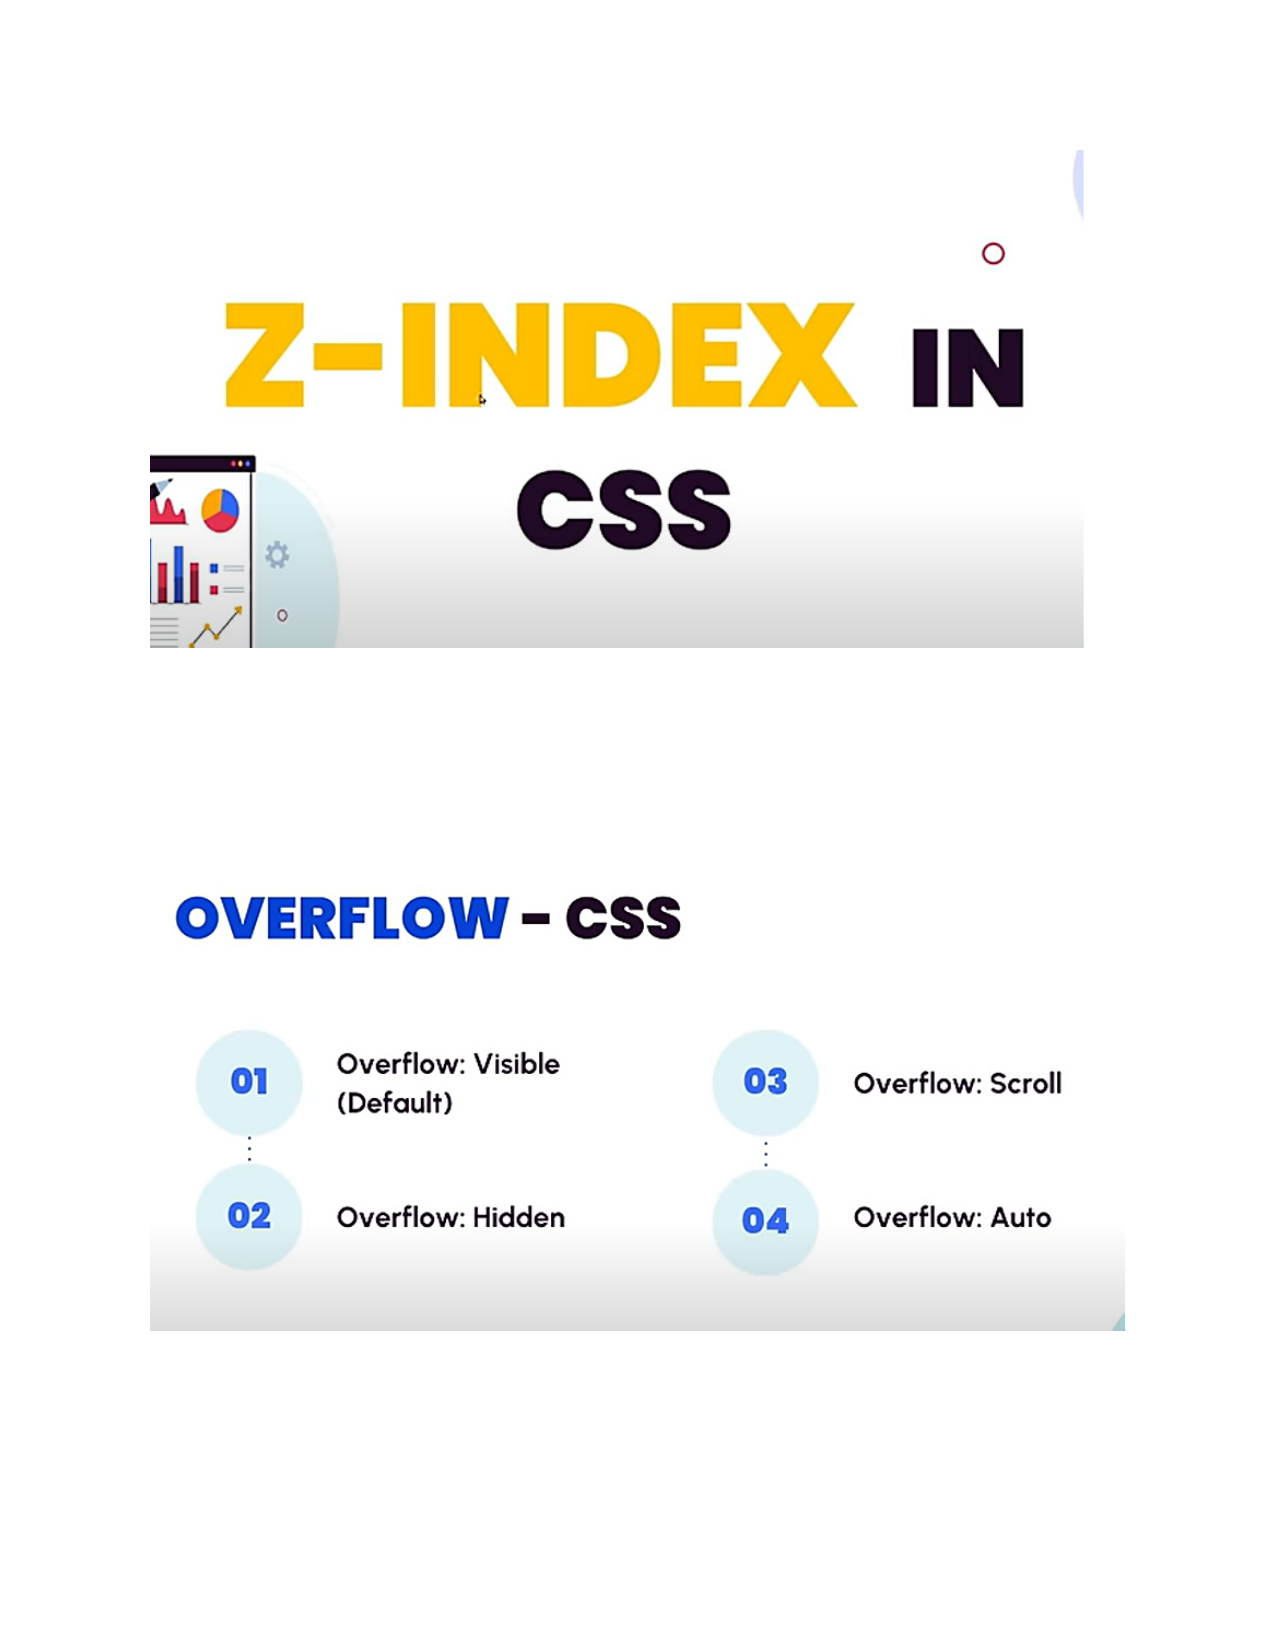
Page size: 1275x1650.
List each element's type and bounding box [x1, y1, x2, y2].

picture [150, 864, 1125, 1331]
picture [150, 150, 1084, 648]
